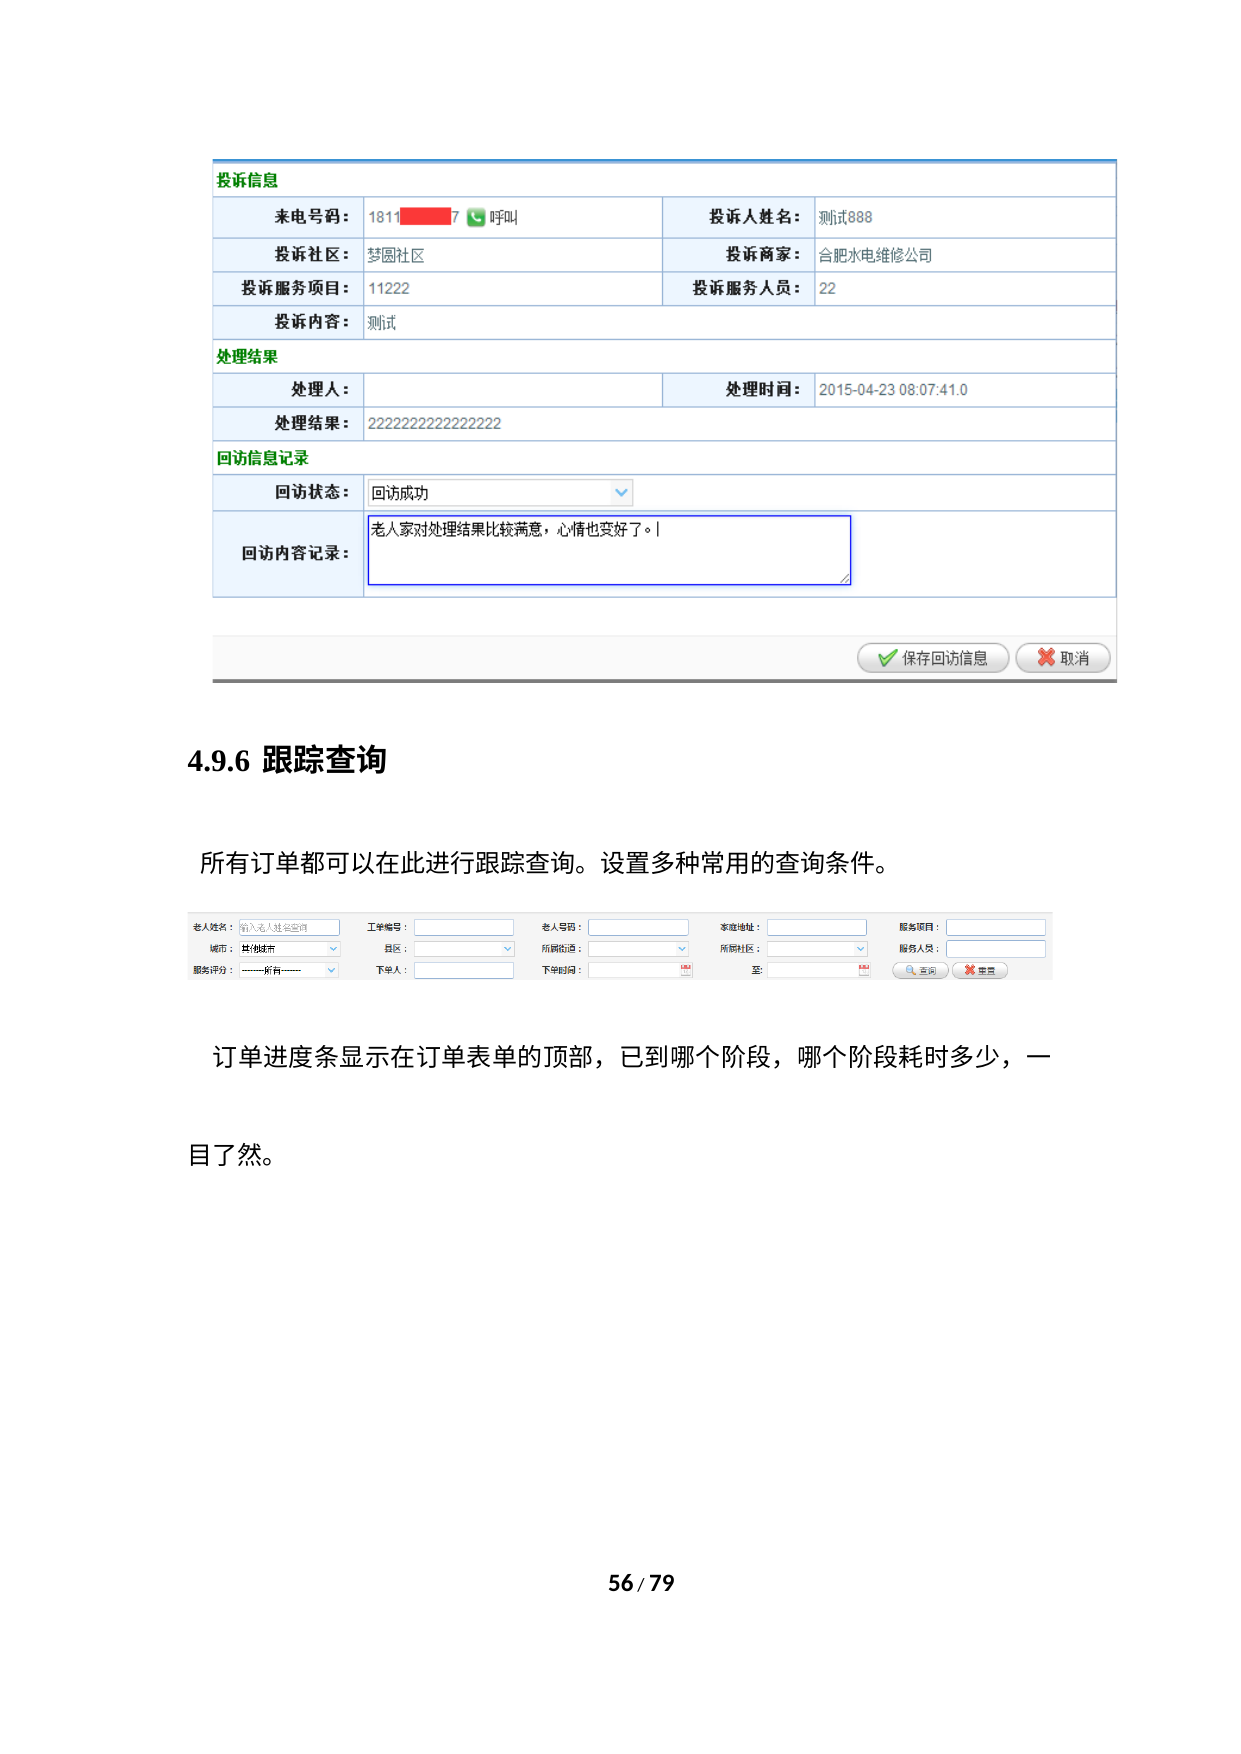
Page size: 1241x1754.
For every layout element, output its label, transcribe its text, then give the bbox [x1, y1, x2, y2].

subtitle 跟踪查询 [187, 725, 1053, 790]
text 所有订单都可以在此进行跟踪查询。设置多种常用的查询条件。 [187, 829, 1053, 894]
text 订单进度条显示在订单表单的顶部，已到哪个阶段，哪个阶段耗时多少，一目了然。 [187, 1023, 1053, 1186]
picture [187, 912, 1053, 980]
picture [212, 159, 1118, 683]
